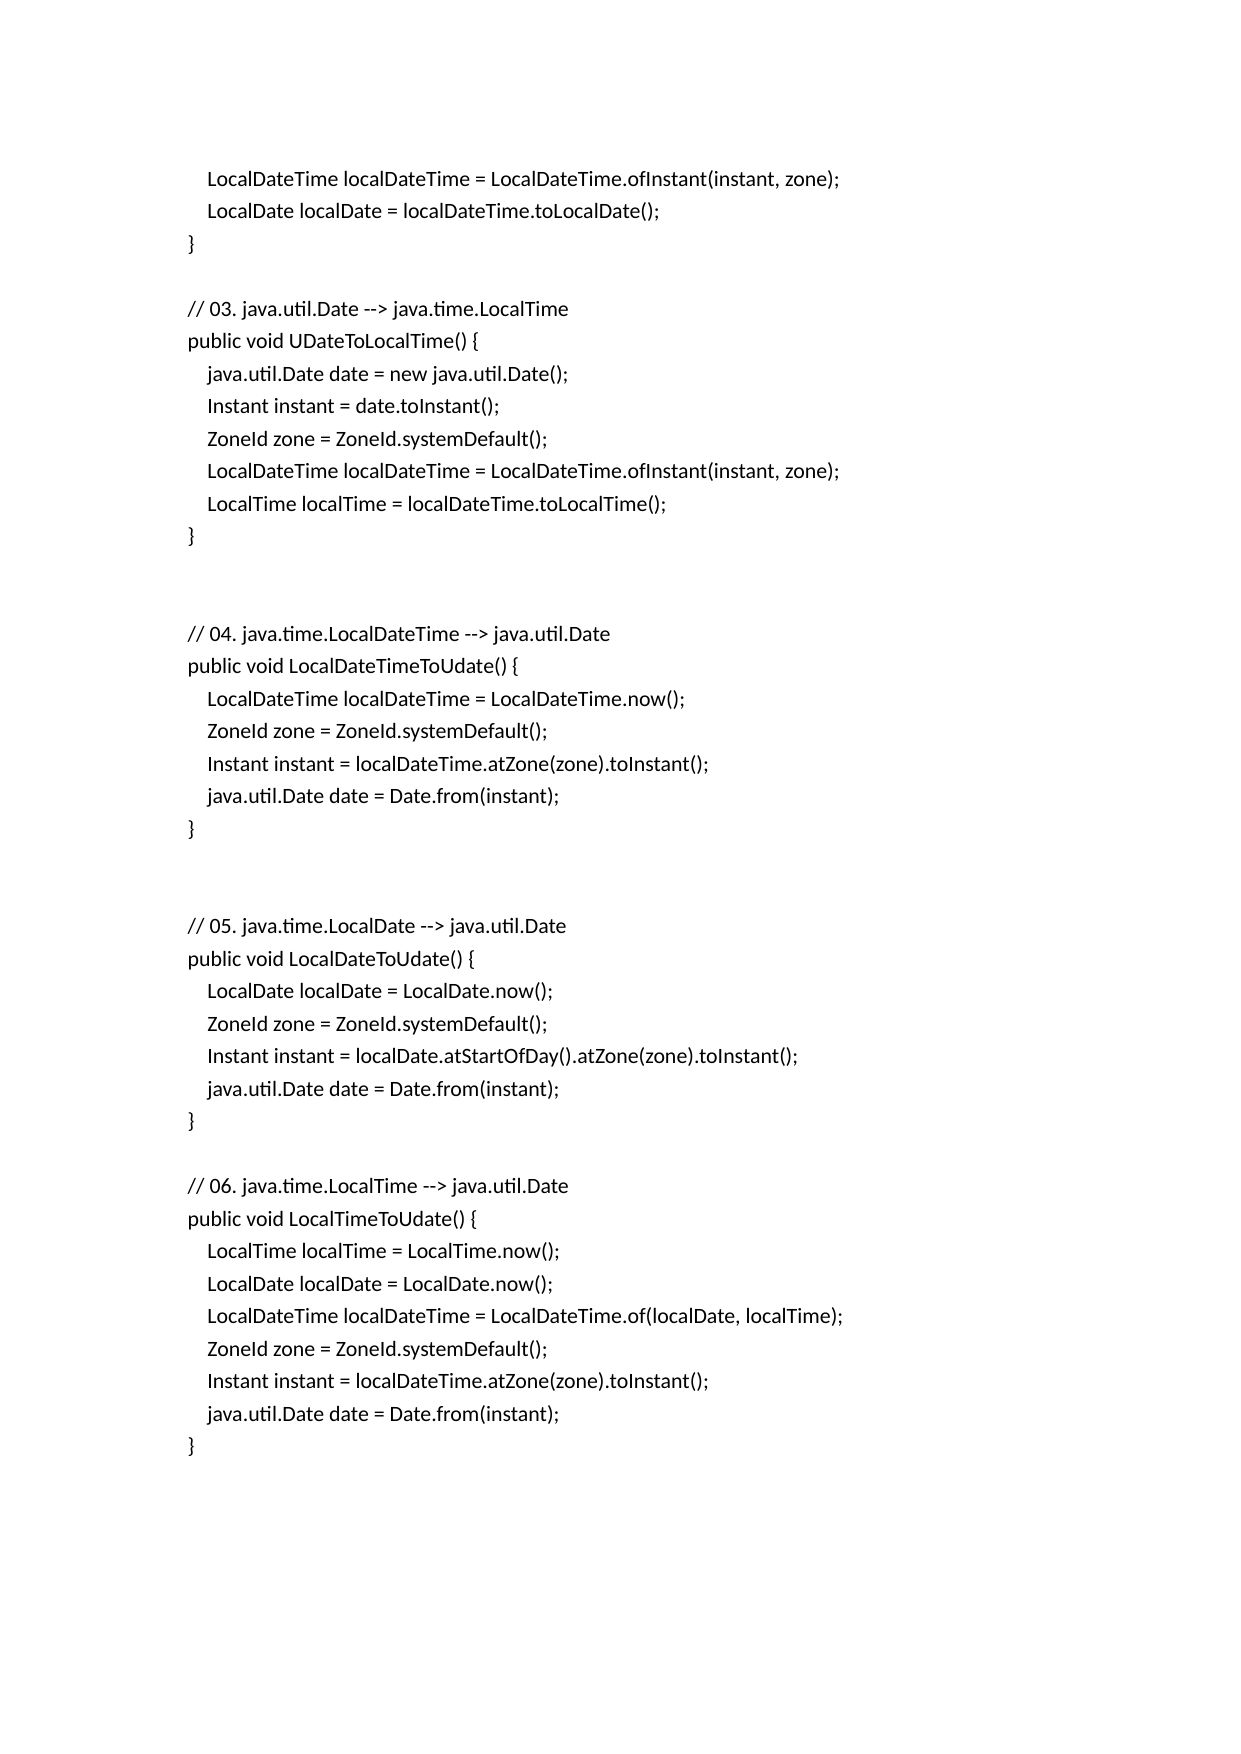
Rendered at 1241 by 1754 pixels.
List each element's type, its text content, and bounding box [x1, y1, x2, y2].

text Instant instant = date.toInstant(); [187, 389, 1053, 422]
text Instant instant = localDateTime.atZone(zone).toInstant(); [187, 1364, 1053, 1397]
text java.util.Date date = Date.from(instant); [187, 1397, 1053, 1429]
text } [187, 519, 1053, 552]
text LocalDate localDate = LocalDate.now(); [187, 1267, 1053, 1299]
text // 03. java.util.Date --> java.time.LocalTime [187, 292, 1053, 324]
text ZoneId zone = ZoneId.systemDefault(); [187, 1332, 1053, 1364]
text // 05. java.time.LocalDate --> java.util.Date [187, 909, 1053, 942]
text LocalDateTime localDateTime = LocalDateTime.of(localDate, localTime); [187, 1299, 1053, 1332]
text LocalDateTime localDateTime = LocalDateTime.ofInstant(instant, zone); [187, 454, 1053, 487]
text public void LocalDateTimeToUdate() { [187, 649, 1053, 682]
text } [187, 1104, 1053, 1137]
text LocalDate localDate = LocalDate.now(); [187, 974, 1053, 1007]
text ZoneId zone = ZoneId.systemDefault(); [187, 1007, 1053, 1039]
text LocalTime localTime = localDateTime.toLocalTime(); [187, 487, 1053, 519]
text } [187, 1429, 1053, 1462]
text } [187, 812, 1053, 844]
text java.util.Date date = Date.from(instant); [187, 1072, 1053, 1104]
text public void UDateToLocalTime() { [187, 324, 1053, 357]
text ZoneId zone = ZoneId.systemDefault(); [187, 422, 1053, 454]
text Instant instant = localDateTime.atZone(zone).toInstant(); [187, 747, 1053, 779]
text LocalDate localDate = localDateTime.toLocalDate(); [187, 194, 1053, 227]
text LocalDateTime localDateTime = LocalDateTime.now(); [187, 682, 1053, 714]
text public void LocalDateToUdate() { [187, 942, 1053, 974]
text LocalDateTime localDateTime = LocalDateTime.ofInstant(instant, zone); [187, 162, 1053, 194]
text public void LocalTimeToUdate() { [187, 1202, 1053, 1234]
text } [187, 227, 1053, 259]
text Instant instant = localDate.atStartOfDay().atZone(zone).toInstant(); [187, 1039, 1053, 1072]
text // 04. java.time.LocalDateTime --> java.util.Date [187, 617, 1053, 649]
text java.util.Date date = Date.from(instant); [187, 779, 1053, 812]
text java.util.Date date = new java.util.Date(); [187, 357, 1053, 389]
text // 06. java.time.LocalTime --> java.util.Date [187, 1169, 1053, 1202]
text ZoneId zone = ZoneId.systemDefault(); [187, 714, 1053, 747]
text LocalTime localTime = LocalTime.now(); [187, 1234, 1053, 1267]
